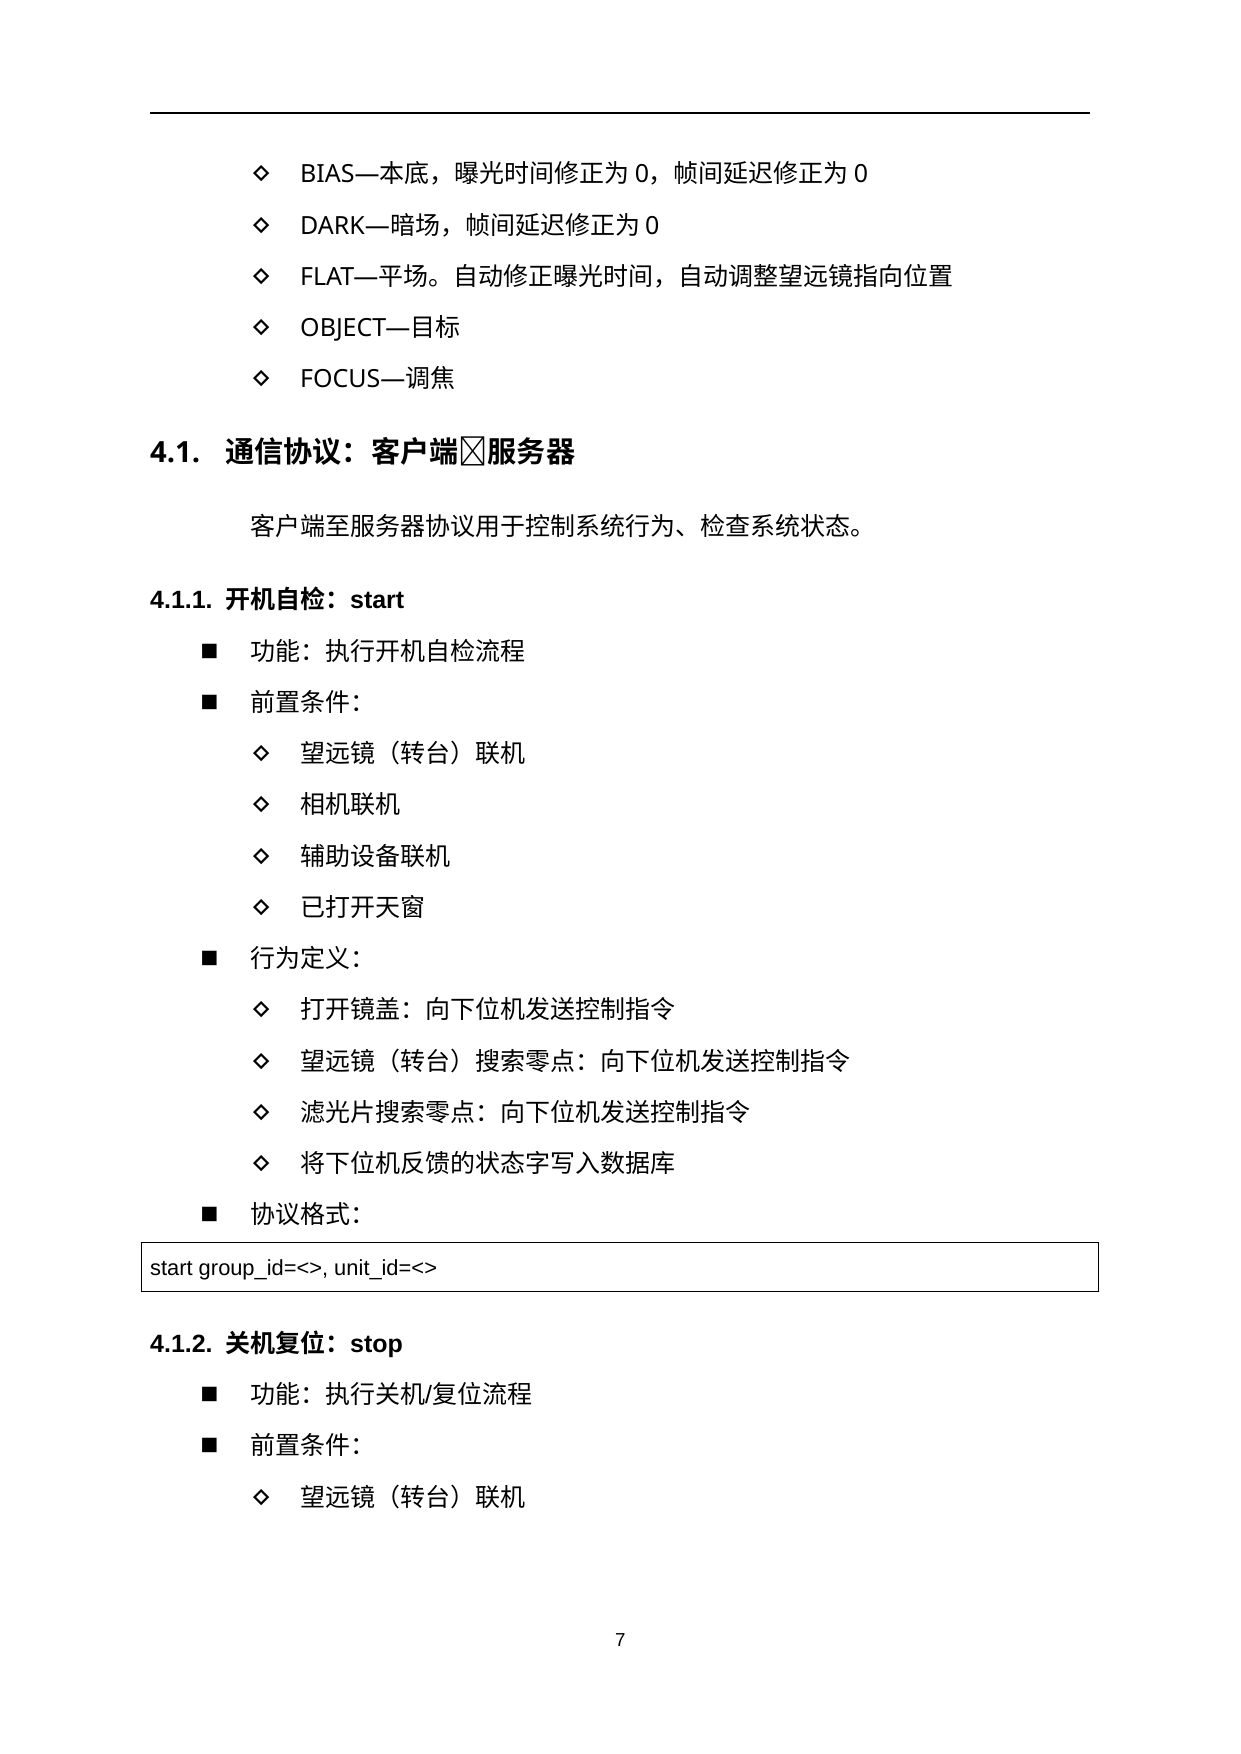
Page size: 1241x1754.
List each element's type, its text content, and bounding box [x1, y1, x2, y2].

list OBJECT—目标 [250, 304, 1090, 348]
subtitle 开机自检：start [150, 576, 1090, 620]
list 功能：执行关机/复位流程 [200, 1371, 1090, 1415]
list 功能：执行开机自检流程 [200, 627, 1090, 671]
list BIAS—本底，曝光时间修正为0，帧间延迟修正为0 [250, 150, 1090, 194]
list DARK—暗场，帧间延迟修正为0 [250, 201, 1090, 245]
list 打开镜盖：向下位机发送控制指令 [250, 986, 1090, 1030]
list 望远镜（转台）搜索零点：向下位机发送控制指令 [250, 1037, 1090, 1081]
list 将下位机反馈的状态字写入数据库 [250, 1140, 1090, 1184]
list 协议格式： [200, 1191, 1090, 1235]
list 望远镜（转台）联机 [250, 1473, 1090, 1517]
list 前置条件： [200, 1422, 1090, 1466]
list FLAT—平场。自动修正曝光时间，自动调整望远镜指向位置 [250, 252, 1090, 297]
list 行为定义： [200, 935, 1090, 979]
list 滤光片搜索零点：向下位机发送控制指令 [250, 1088, 1090, 1132]
list 望远镜（转台）联机 [250, 730, 1090, 774]
subtitle 关机复位：stop [150, 1319, 1090, 1363]
list 相机联机 [250, 781, 1090, 825]
list 已打开天窗 [250, 883, 1090, 927]
subtitle 通信协议：客户端服务器 [150, 428, 1090, 472]
text 客户端至服务器协议用于控制系统行为、检查系统状态。 [200, 503, 1090, 547]
text start group_id=<>, unit_id=<> [142, 1243, 1098, 1291]
list FOCUS—调焦 [250, 355, 1090, 399]
list 辅助设备联机 [250, 832, 1090, 876]
list 前置条件： [200, 678, 1090, 722]
